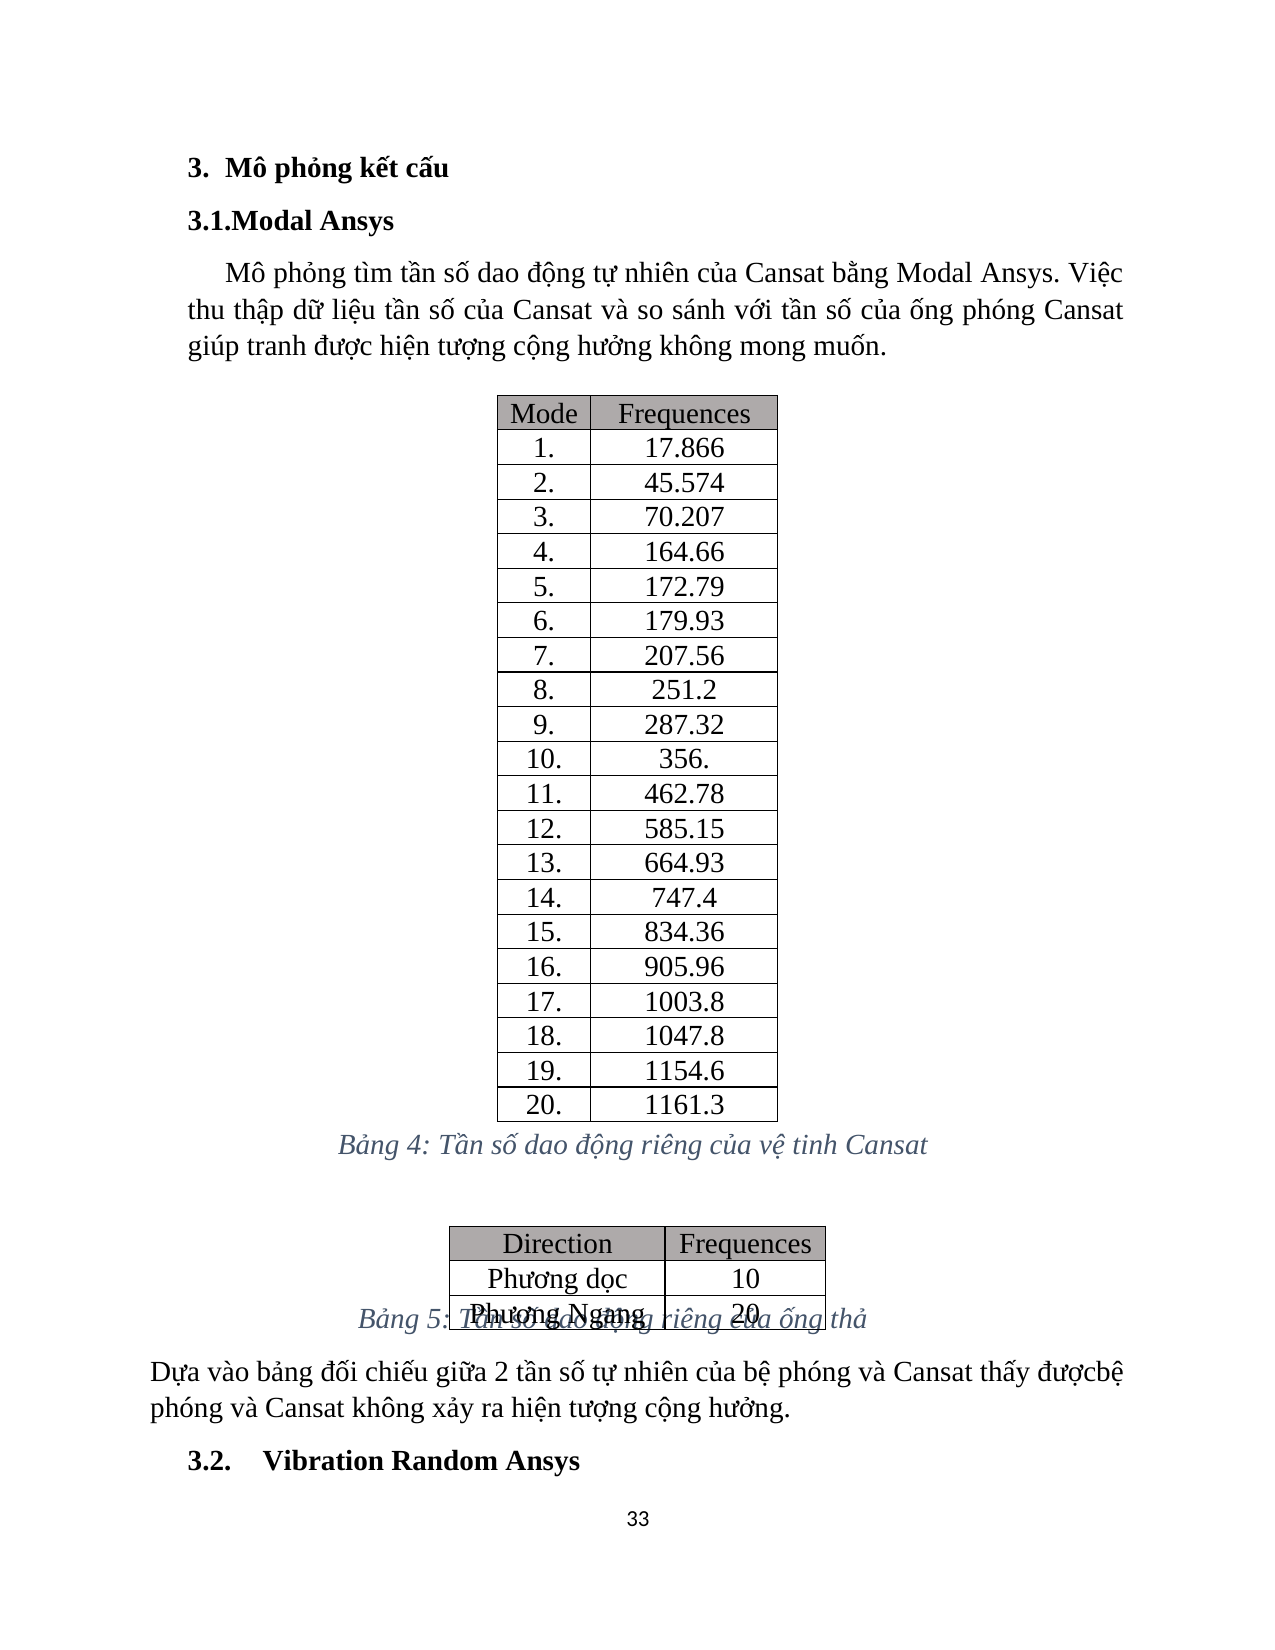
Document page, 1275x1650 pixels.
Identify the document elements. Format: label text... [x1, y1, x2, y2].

table_cell 207.56 [591, 638, 777, 671]
table_cell 1003.8 [591, 984, 777, 1017]
table_cell 19. [498, 1053, 590, 1086]
table_cell 13. [498, 845, 590, 879]
table_cell 18. [498, 1018, 590, 1052]
text Bảng 5: Tần số dao động riêng của ống thả [358, 1301, 640, 1334]
table_cell 17. [498, 984, 590, 1017]
table_cell 6. [498, 603, 590, 637]
table_cell 45.574 [591, 465, 777, 498]
table_cell 10 [666, 1261, 825, 1295]
table_cell 11. [498, 776, 590, 810]
table_cell 585.15 [591, 811, 777, 844]
table_cell 5. [498, 569, 590, 602]
table_cell 356. [591, 742, 777, 775]
table_cell Phương Ngang [450, 1296, 664, 1329]
text 3.1.Modal Ansys [187, 203, 1125, 236]
table_cell 7. [498, 638, 590, 671]
table_cell 1. [498, 430, 590, 464]
table_cell 287.32 [591, 707, 777, 741]
table_cell 179.93 [591, 603, 777, 637]
table_cell 1047.8 [591, 1018, 777, 1052]
table_cell 16. [498, 949, 590, 983]
text Bảng 4: Tần số dao động riêng của vệ tinh Cansat [338, 1127, 930, 1161]
list Vibration Random Ansys [187, 1443, 1125, 1477]
table_cell 4. [498, 534, 590, 568]
table_cell 8. [498, 673, 590, 706]
table_cell 14. [498, 880, 590, 913]
table_cell 1161.3 [591, 1088, 777, 1121]
table_cell 12. [498, 811, 590, 844]
table_cell 251.2 [591, 673, 777, 706]
table_cell 905.96 [591, 949, 777, 983]
table_cell 1154.6 [591, 1053, 777, 1086]
table_cell 747.4 [591, 880, 777, 913]
table_header Mode [498, 396, 590, 429]
table_cell 10. [498, 742, 590, 775]
table_header Frequences [666, 1227, 825, 1260]
table_cell 70.207 [591, 500, 777, 533]
list Mô phỏng kết cấu [187, 150, 1125, 183]
table_cell Phương dọc [450, 1261, 664, 1295]
table_header Frequences [591, 396, 777, 429]
table_cell 172.79 [591, 569, 777, 602]
table_cell 20. [498, 1088, 590, 1121]
table_cell 9. [498, 707, 590, 741]
table_cell 164.66 [591, 534, 777, 568]
table_cell 462.78 [591, 776, 777, 810]
text Mô phỏng tìm tần số dao động tự nhiên của Cansat bằng Modal Ansys. Việc thu thập dữ liệu tần số của Cansat và so sánh với tần số của ống phóng Cansat giúp tranh được hiện tượng cộng hưởng không mong muốn. [187, 256, 1125, 361]
table_cell 664.93 [591, 845, 777, 879]
table_cell 20 [666, 1296, 825, 1329]
table_cell 834.36 [591, 915, 777, 948]
text Dựa vào bảng đối chiếu giữa 2 tần số tự nhiên của bệ phóng và Cansat thấy đượcbệ phóng và Cansat không xảy ra hiện tượng cộng hưởng. [150, 1354, 1125, 1424]
table_cell 15. [498, 915, 590, 948]
table_cell 3. [498, 500, 590, 533]
table_cell 2. [498, 465, 590, 498]
table_cell 17.866 [591, 430, 777, 464]
table_header Direction [450, 1227, 664, 1260]
